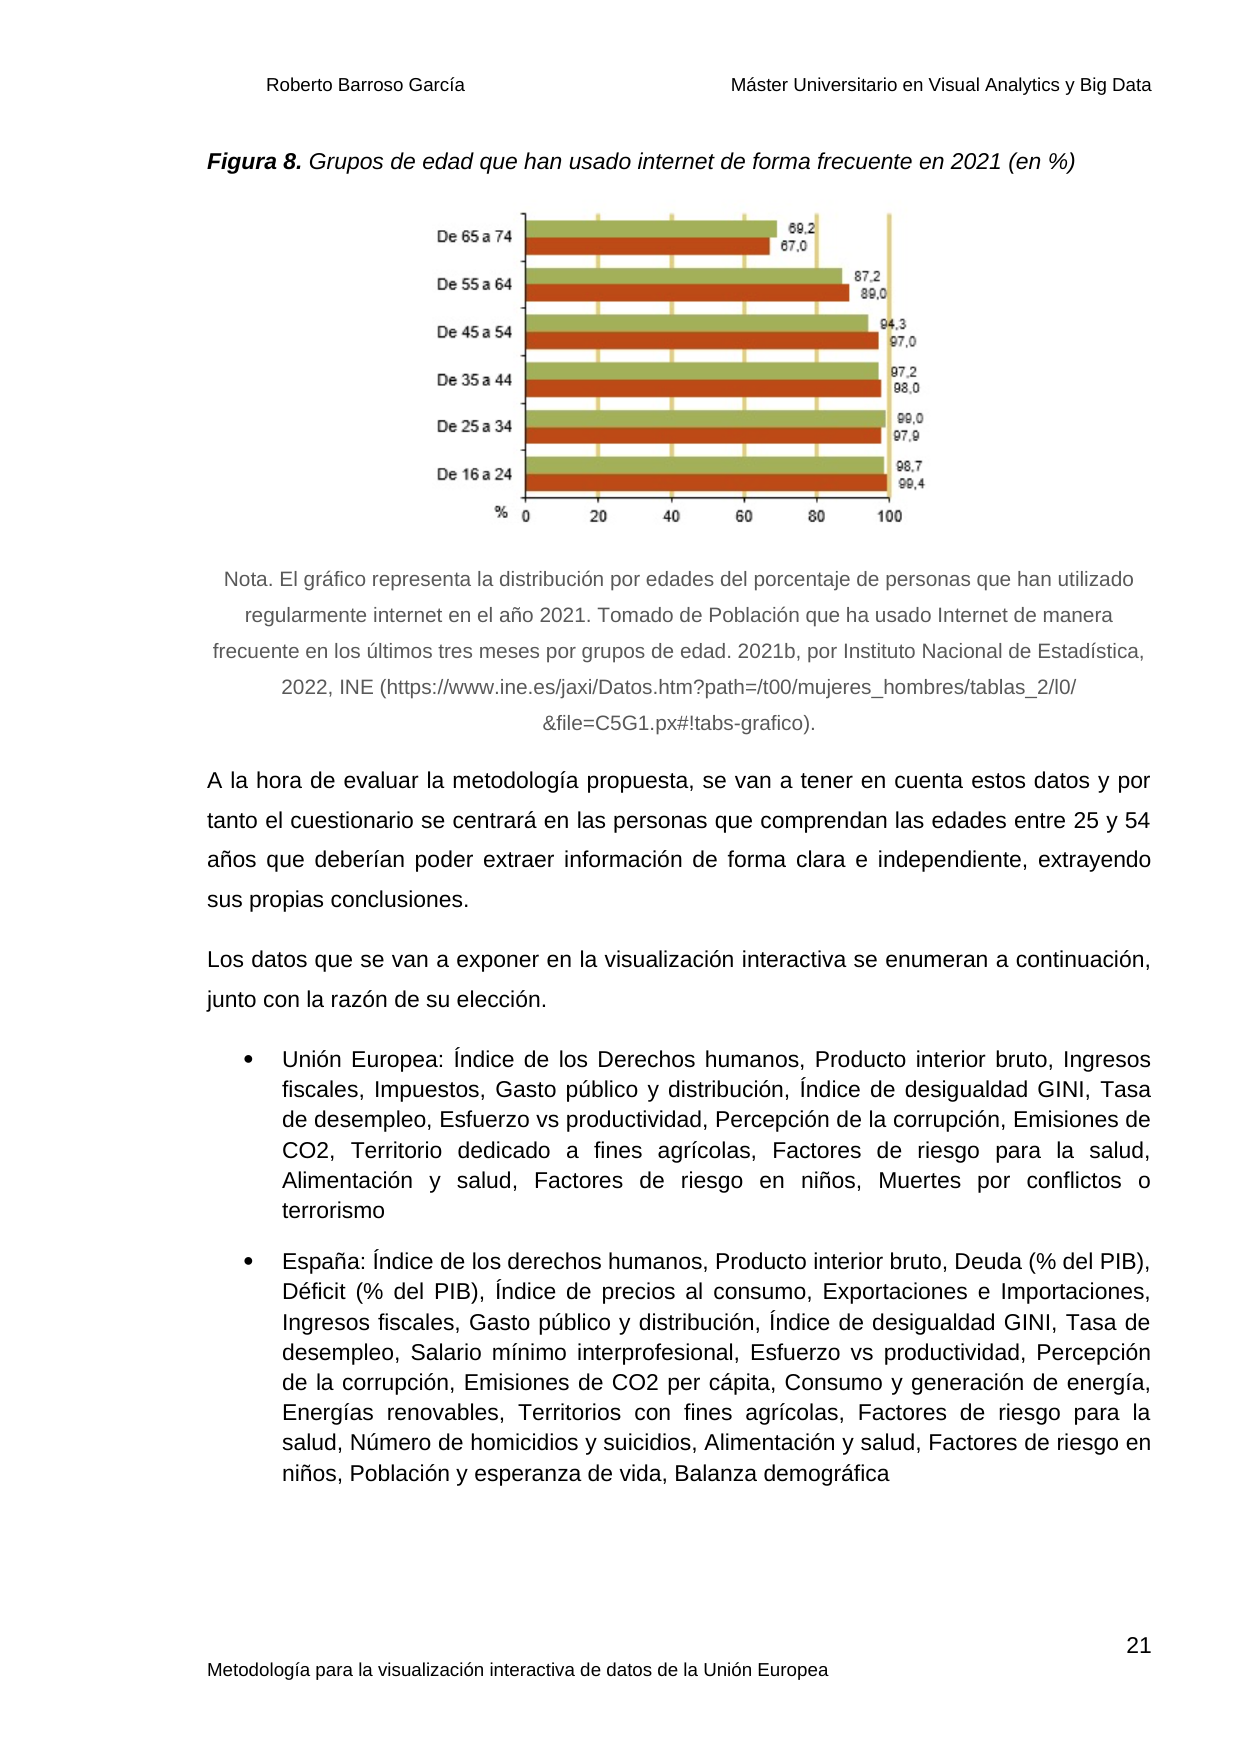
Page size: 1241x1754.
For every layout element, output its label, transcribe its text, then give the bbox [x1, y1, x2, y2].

text Los datos que se van a exponer en la visualización interactiva se enumeran a continuación, junto con la razón de su elección. [207, 946, 1152, 1012]
list Unión Europea: Índice de los Derechos humanos, Producto interior bruto, Ingresos fiscales, Impuestos, Gasto público y distribución, Índice de desigualdad GINI, Tasa de desempleo, Esfuerzo vs productividad, Percepción de la corrupción, Emisiones de CO2, Territorio dedicado a fines agrícolas, Factores de riesgo para la salud, Alimentación y salud, Factores de riesgo en niños, Muertes por conflictos o terrorismo [244, 1046, 1152, 1223]
text Figura 8. Grupos de edad que han usado internet de forma frecuente en 2021 (en %) [207, 148, 1152, 174]
text Nota. El gráfico representa la distribución por edades del porcentaje de personas que han utilizado regularmente internet en el año 2021. Tomado de Población que ha usado Internet de manera frecuente en los últimos tres meses por grupos de edad. 2021b, por Instituto Nacional de Estadística, 2022, INE (https://www.ine.es/jaxi/Datos.htm?path=/t00/mujeres_hombres/tablas_2/l0/&file=C5G1.px#!tabs-grafico). [207, 567, 1152, 735]
list España: Índice de los derechos humanos, Producto interior bruto, Deuda (% del PIB), Déficit (% del PIB), Índice de precios al consumo, Exportaciones e Importaciones, Ingresos fiscales, Gasto público y distribución, Índice de desigualdad GINI, Tasa de desempleo, Salario mínimo interprofesional, Esfuerzo vs productividad, Percepción de la corrupción, Emisiones de CO2 per cápita, Consumo y generación de energía, Energías renovables, Territorios con fines agrícolas, Factores de riesgo para la salud, Número de homicidios y suicidios, Alimentación y salud, Factores de riesgo en niños, Población y esperanza de vida, Balanza demográfica [244, 1248, 1152, 1486]
text A la hora de evaluar la metodología propuesta, se van a tener en cuenta estos datos y por tanto el cuestionario se centrará en las personas que comprendan las edades entre 25 y 54 años que deberían poder extraer información de forma clara e independiente, extrayendo sus propias conclusiones. [207, 767, 1152, 912]
picture [419, 195, 940, 533]
